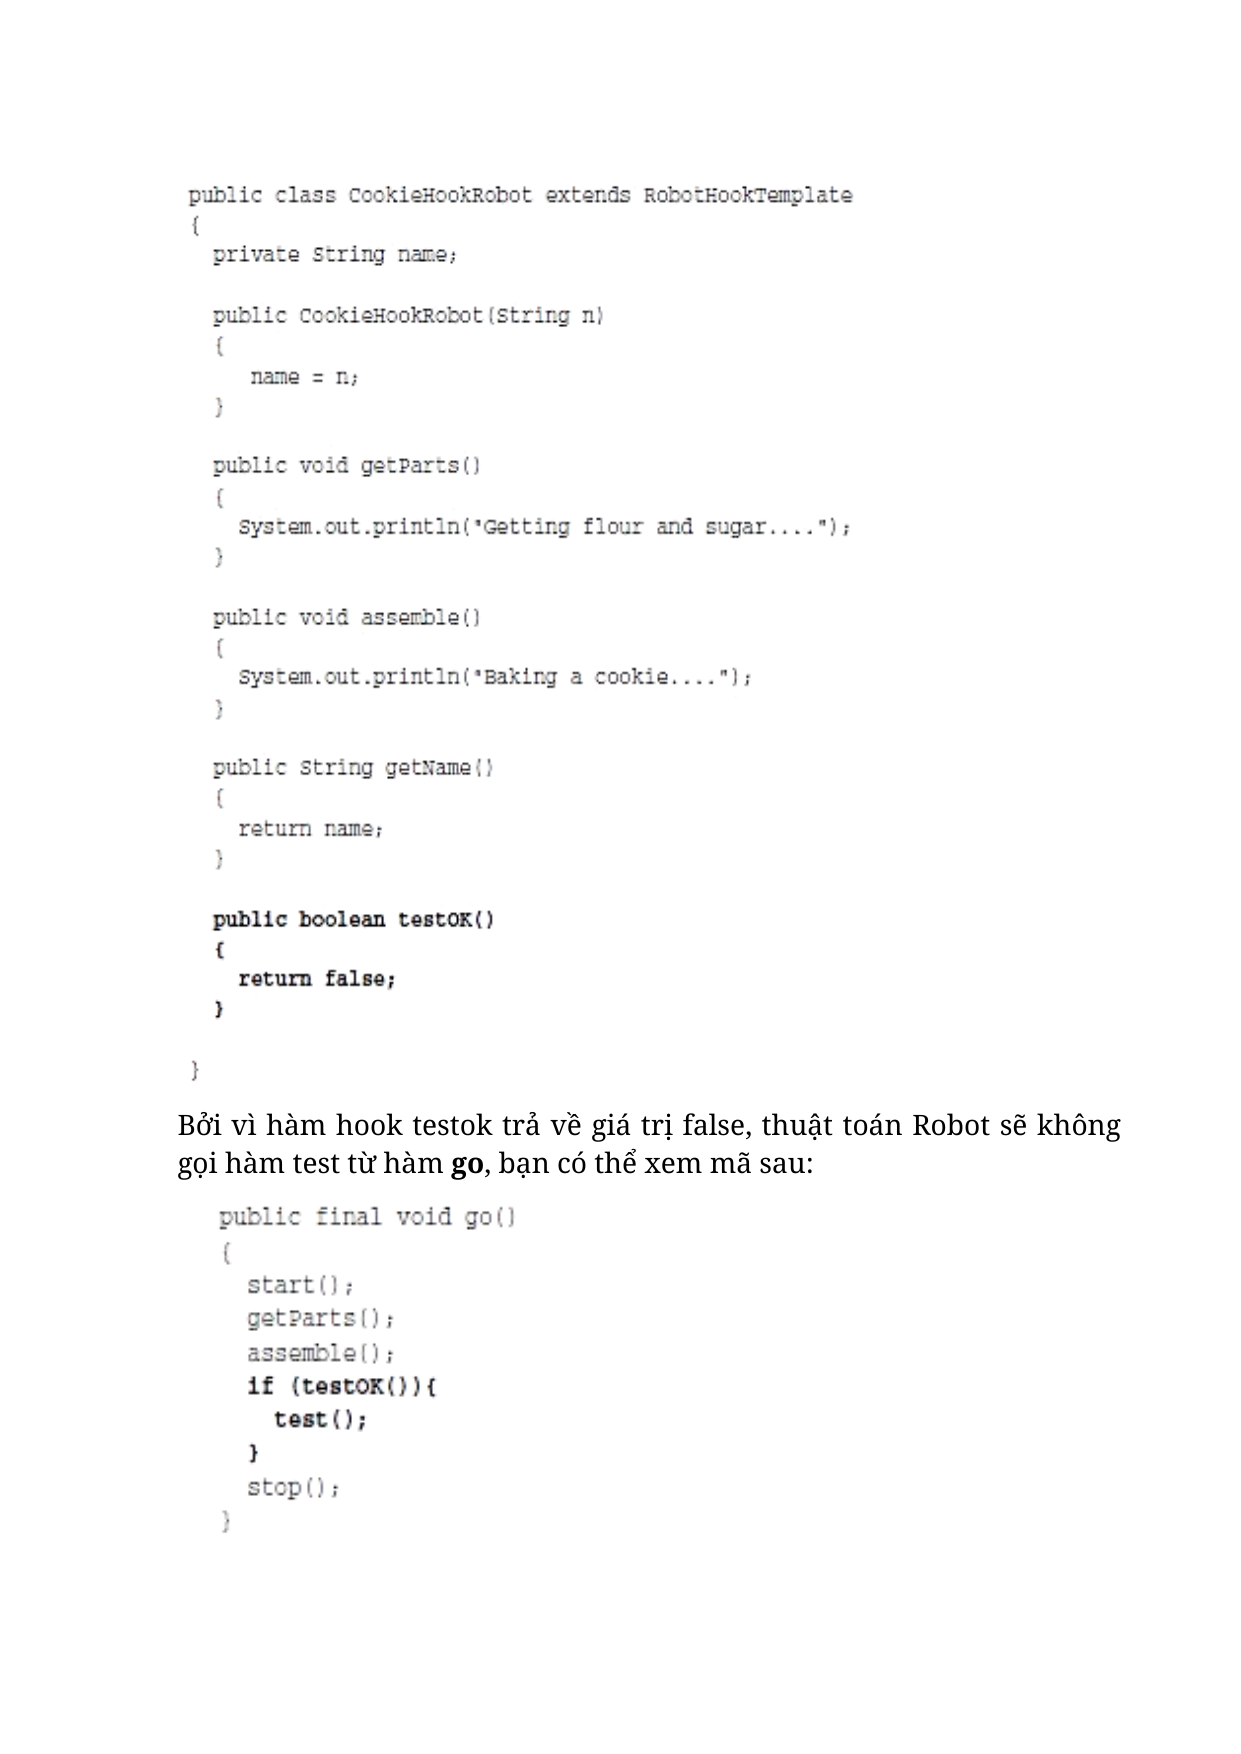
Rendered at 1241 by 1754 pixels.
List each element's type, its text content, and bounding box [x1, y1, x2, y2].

picture [177, 177, 1090, 1089]
text Bởi vì hàm hook testok trả về giá trị false, thuật toán Robot sẽ không gọi hàm test từ hàm go, bạn có thể xem mã sau: [177, 1105, 1122, 1182]
picture [177, 1199, 938, 1542]
